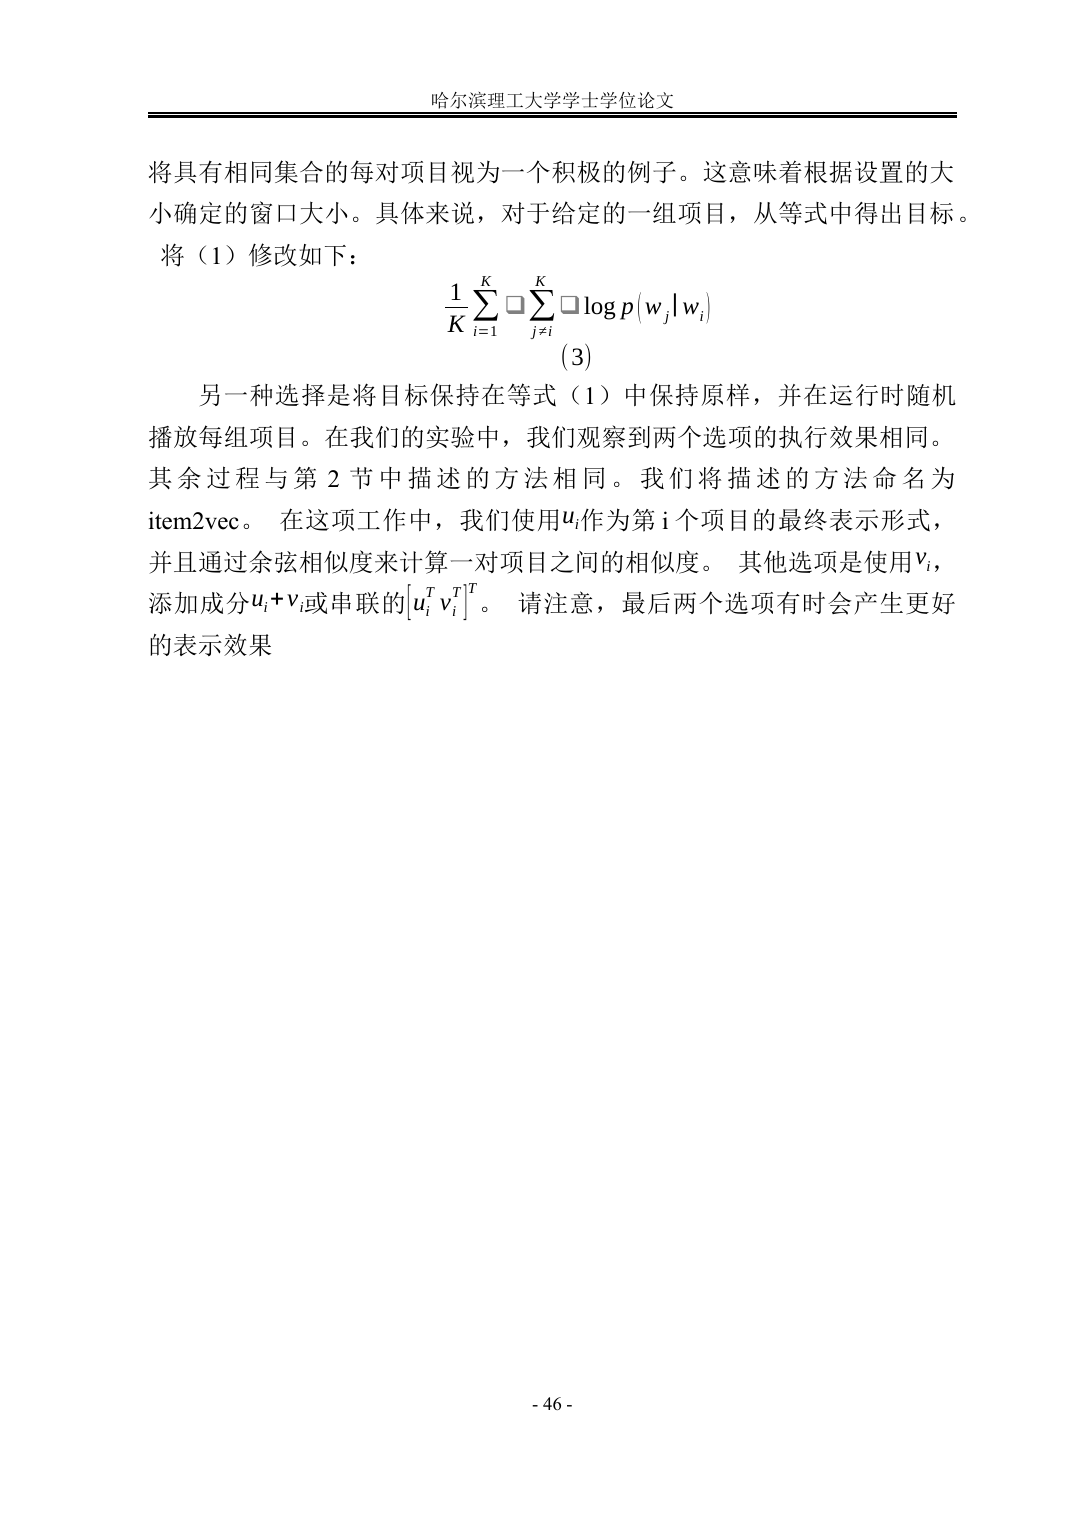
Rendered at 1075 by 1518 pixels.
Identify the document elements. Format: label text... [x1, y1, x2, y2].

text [148, 148, 957, 273]
text 另一种选择是将目标保持在等式（1）中保持原样，并在运行时随机播放每组项目。在我们的实验中，我们观察到两个选项的执行效果相同。 其余过程与第2节中描述的方法相同。我们将描述的方法命名为item2vec。 在这项工作中，我们使用作为第i个项目的最终表示形式，并且通过余弦相似度来计算一对项目之间的相似度。 其他选项是使用，添加成分或串联的。 请注意，最后两个选项有时会产生更好的表示效果 [148, 371, 957, 663]
